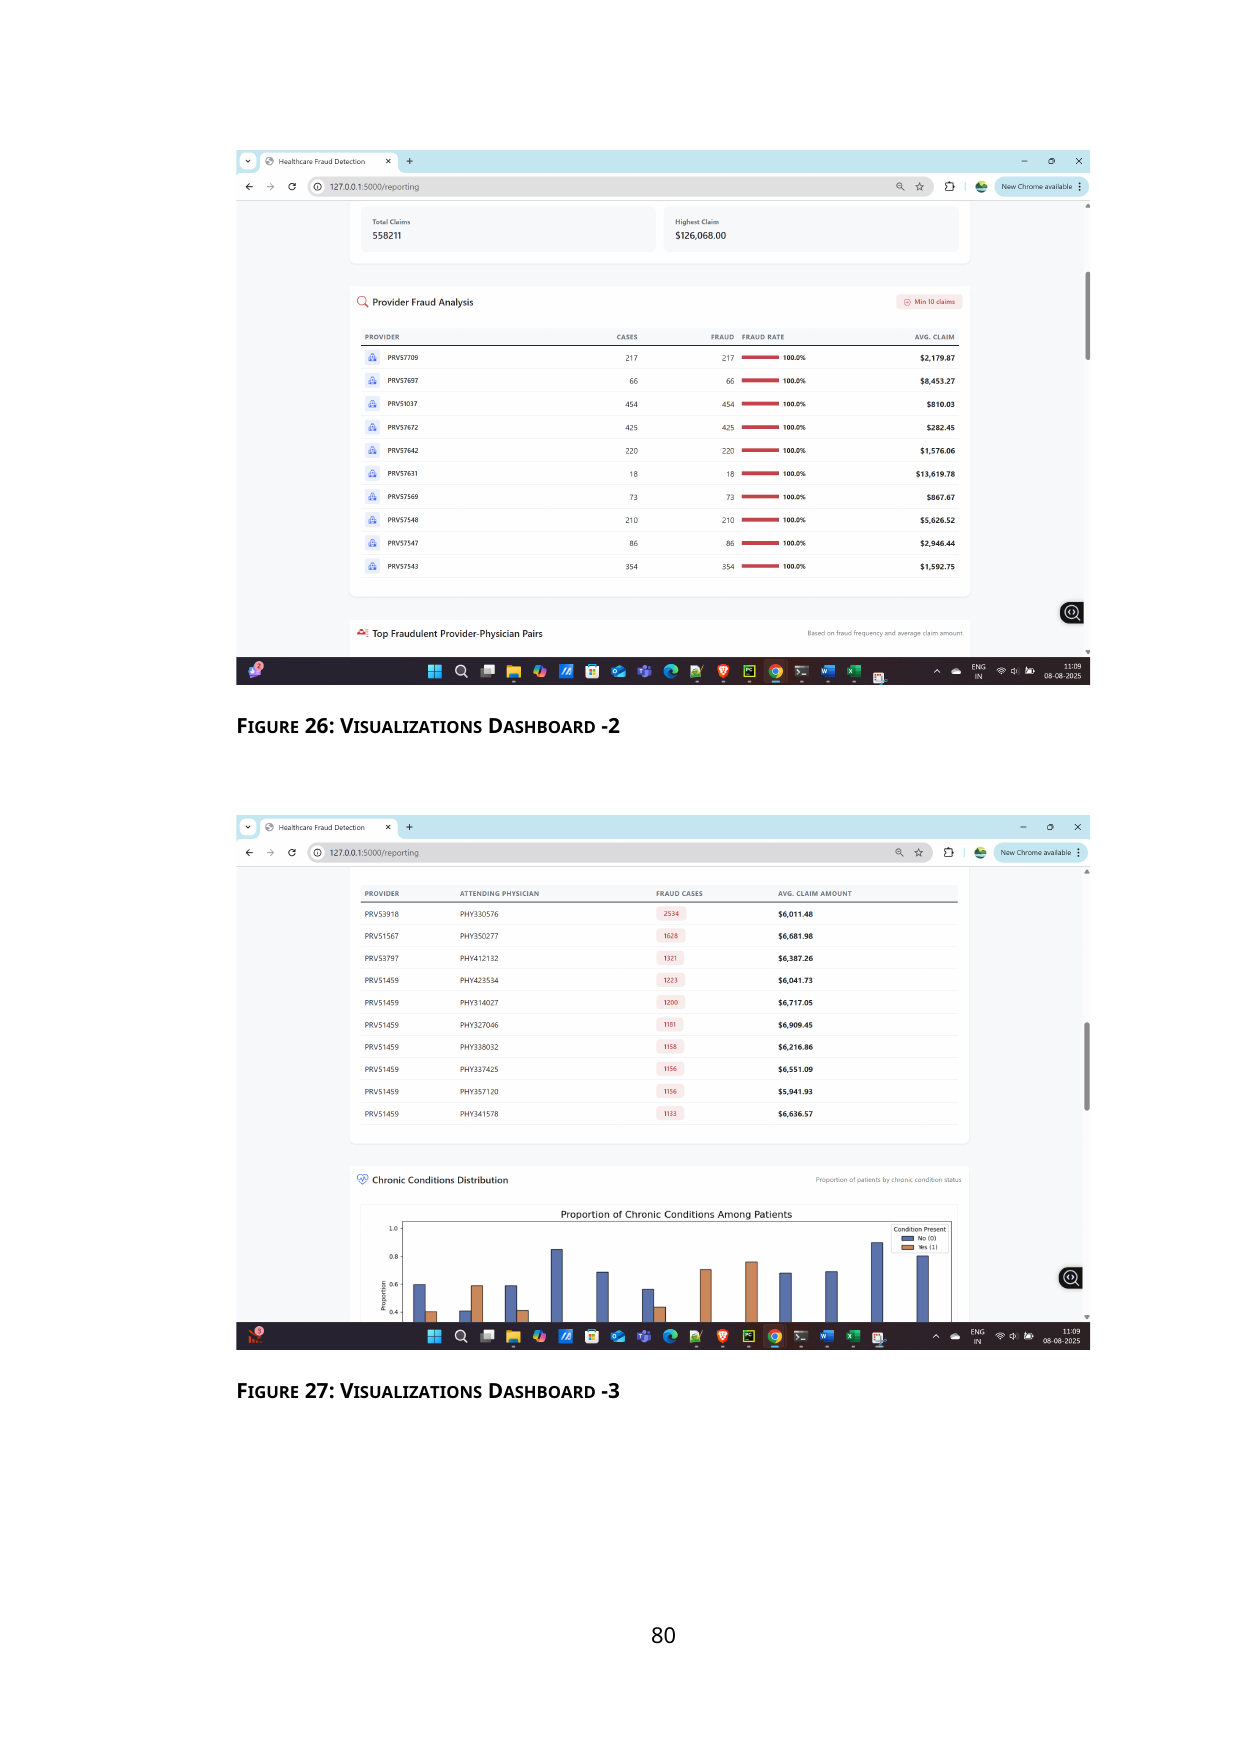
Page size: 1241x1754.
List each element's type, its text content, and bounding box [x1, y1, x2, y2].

picture [236, 815, 1091, 1350]
text Figure 27: Visualizations Dashboard -3 [236, 1376, 1090, 1404]
picture [236, 150, 1091, 685]
text Figure 26: Visualizations Dashboard -2 [236, 711, 1090, 740]
